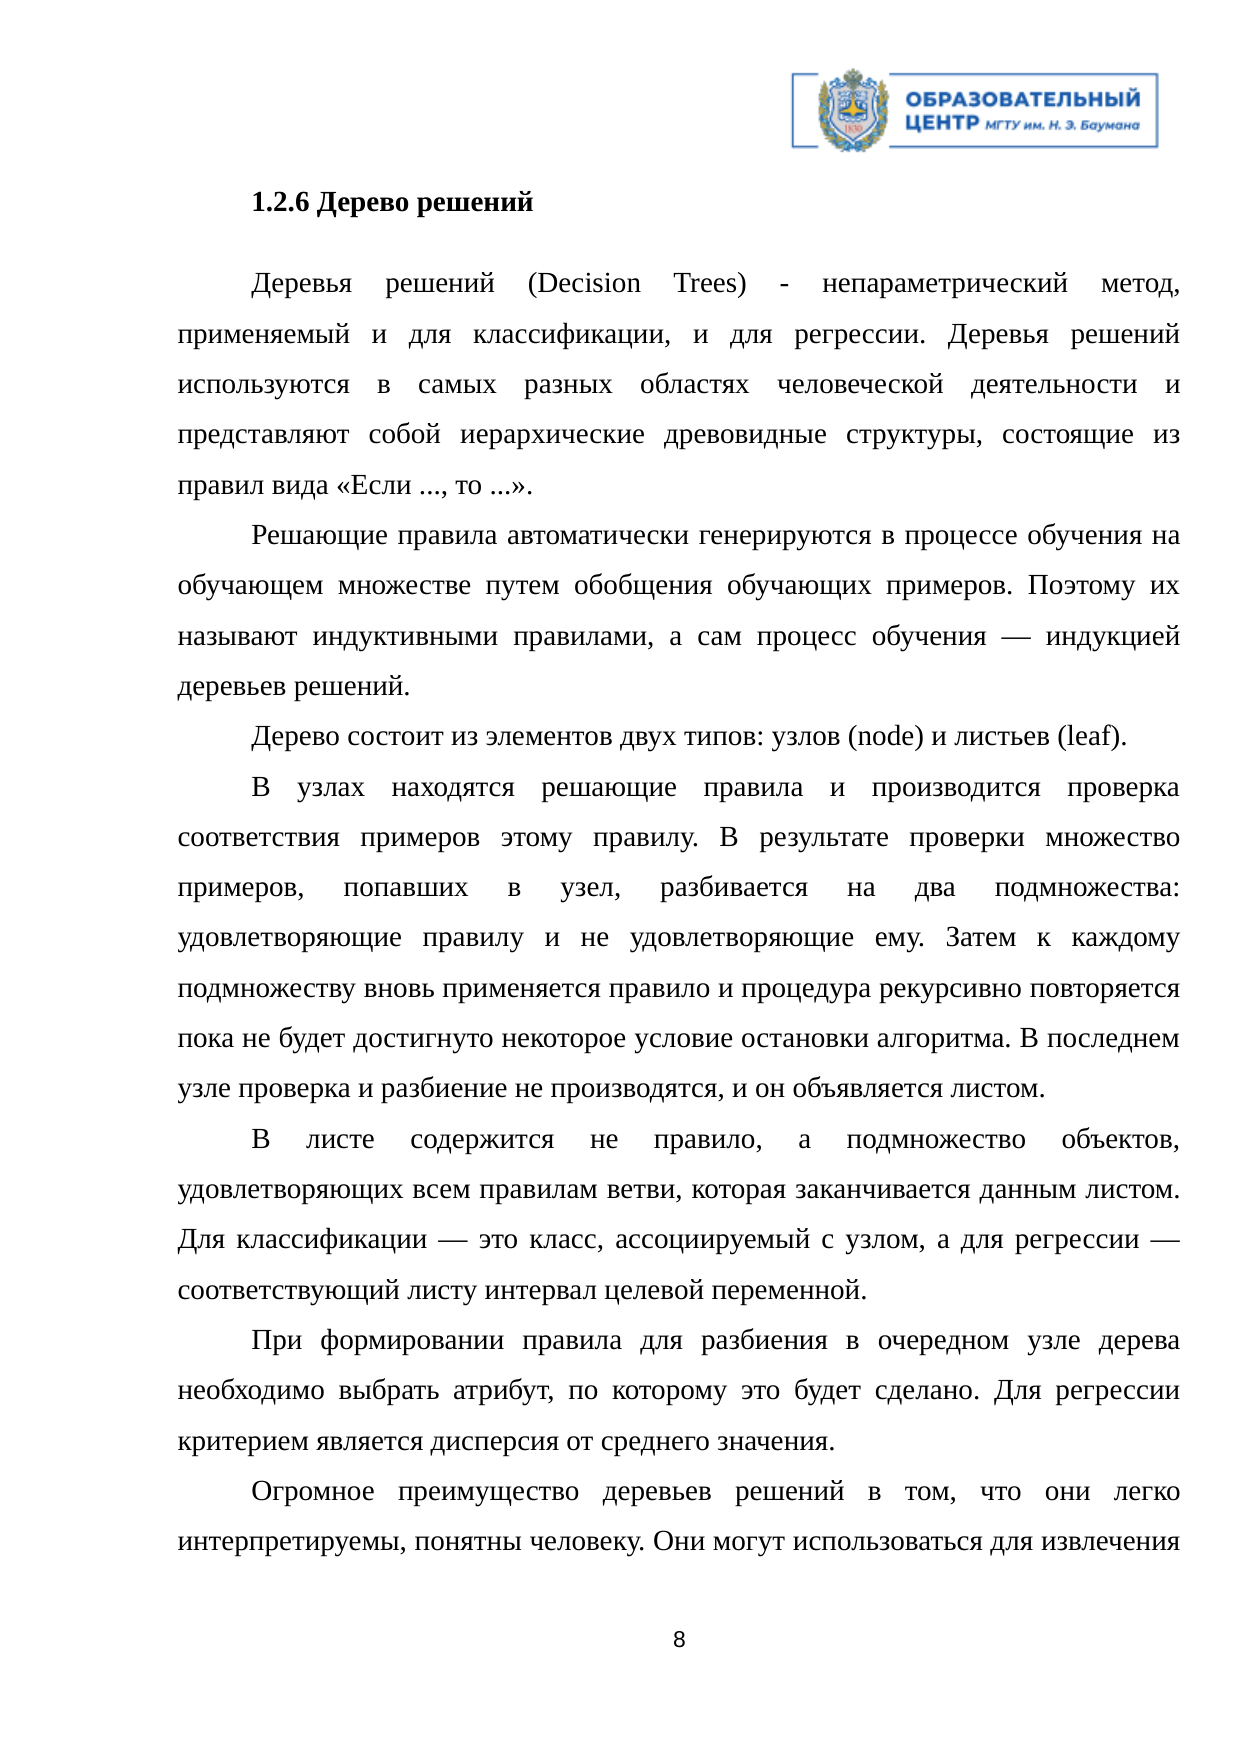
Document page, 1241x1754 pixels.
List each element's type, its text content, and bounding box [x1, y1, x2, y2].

text В узлах находятся решающие правила и производится проверка соответствия примеров этому правилу. В результате проверки множество примеров, попавших в узел, разбивается на два подмножества: удовлетворяющие правилу и не удовлетворяющие ему. Затем к каждому подмножеству вновь применяется правило и процедура рекурсивно повторяется пока не будет достигнуто некоторое условие остановки алгоритма. В последнем узле проверка и разбиение не производятся, и он объявляется листом. [177, 769, 1181, 1104]
text Дерево состоит из элементов двух типов: узлов (node) и листьев (leaf). [177, 718, 1181, 752]
text В листе содержится не правило, а подмножество объектов, удовлетворяющих всем правилам ветви, которая заканчивается данным листом. Для классификации — это класс, ассоциируемый с узлом, а для регрессии — соответствующий листу интервал целевой переменной. [177, 1121, 1181, 1305]
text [177, 1473, 1181, 1557]
text При формировании правила для разбиения в очередном узле дерева необходимо выбрать атрибут, по которому это будет сделано. Для регрессии критерием является дисперсия от среднего значения. [177, 1322, 1181, 1456]
text 1.2.6 Дерево решений [177, 118, 1181, 217]
text Решающие правила автоматически генерируются в процессе обучения на обучающем множестве путем обобщения обучающих примеров. Поэтому их называют индуктивными правилами, а сам процесс обучения — индукцией деревьев решений. [177, 517, 1181, 702]
picture [761, 45, 1209, 168]
text Деревья решений (Decision Trees) - непараметрический метод, применяемый и для классификации, и для регрессии. Деревья решений используются в самых разных областях человеческой деятельности и представляют собой иерархические древовидные структуры, состоящие из правил вида «Если ..., то ...». [177, 266, 1181, 500]
